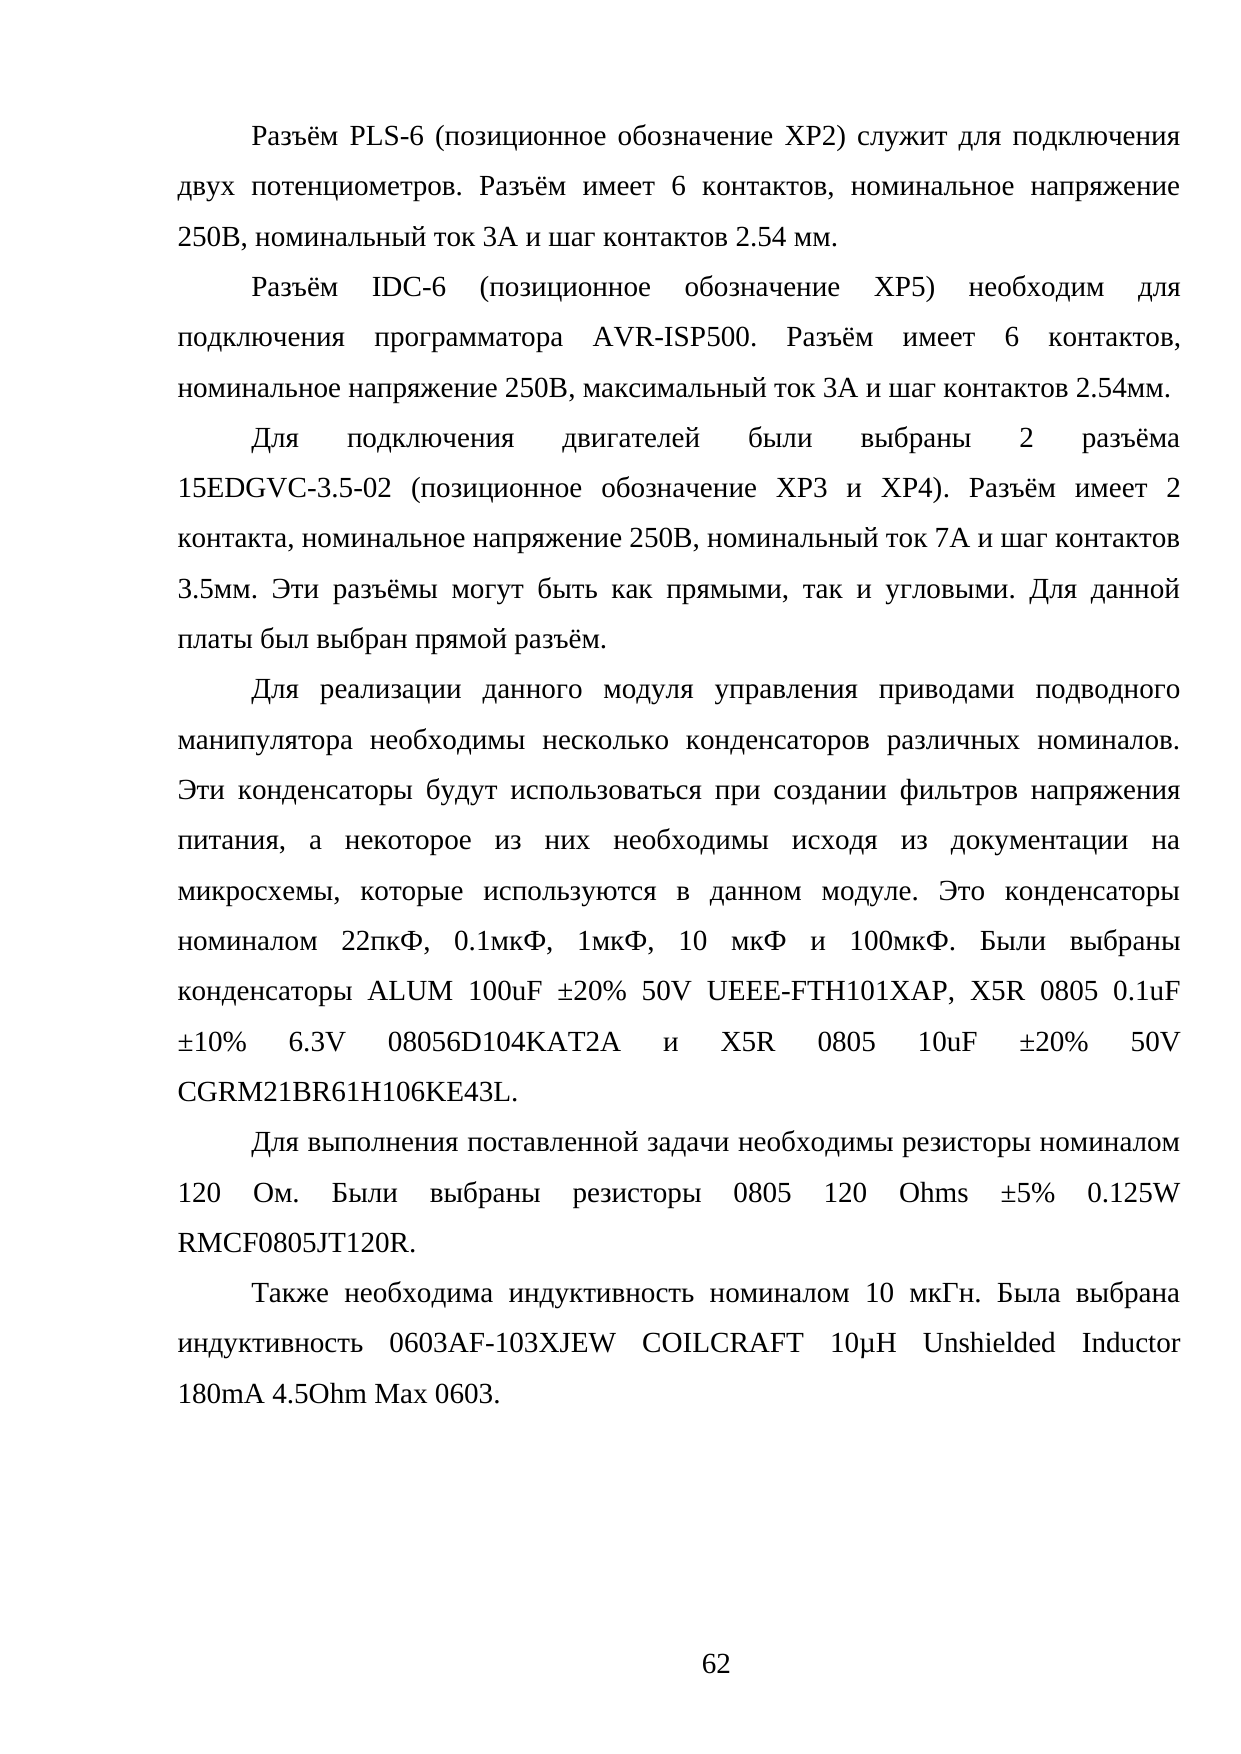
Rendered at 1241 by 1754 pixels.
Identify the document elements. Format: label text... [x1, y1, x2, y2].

text Для подключения двигателей были выбраны 2 разъёма 15EDGVC-3.5-02 (позиционное обозначение ХР3 и ХР4). Разъём имеет 2 контакта, номинальное напряжение 250В, номинальный ток 7А и шаг контактов 3.5мм. Эти разъёмы могут быть как прямыми, так и угловыми. Для данной платы был выбран прямой разъём. [177, 420, 1181, 655]
text Также необходима индуктивность номиналом 10 мкГн. Была выбрана индуктивность 0603AF-103XJEW COILCRAFT 10µH Unshielded Inductor 180mA 4.5Ohm Max 0603. [177, 1359, 1181, 1409]
text Также необходима индуктивность номиналом 10 мкГн. Была выбрана индуктивность 0603AF-103XJEW COILCRAFT 10µH Unshielded Inductor 180mA 4.5Ohm Max 0603. [177, 1275, 1181, 1326]
text Разъём IDC-6 (позиционное обозначение ХР5) необходим для подключения программатора AVR-ISP500. Разъём имеет 6 контактов, номинальное напряжение 250В, максимальный ток 3А и шаг контактов 2.54мм. [177, 269, 1181, 403]
text Разъём PLS-6 (позиционное обозначение ХР2) служит для подключения двух потенциометров. Разъём имеет 6 контактов, номинальное напряжение 250В, номинальный ток 3А и шаг контактов 2.54 мм. [177, 118, 1181, 252]
text Для выполнения поставленной задачи необходимы резисторы номиналом 120 Ом. Были выбраны резисторы 0805 120 Ohms ±5% 0.125W RMCF0805JT120R. [177, 1124, 1181, 1258]
text Для реализации данного модуля управления приводами подводного манипулятора необходимы несколько конденсаторов различных номиналов. Эти конденсаторы будут использоваться при создании фильтров напряжения питания, а некоторое из них необходимы исходя из документации на микросхемы, которые используются в данном модуле. Это конденсаторы номиналом 22пкФ, 0.1мкФ, 1мкФ, 10 мкФ и 100мкФ. Были выбраны конденсаторы ALUM 100uF ±20% 50V UEEE-FTH101XAP, X5R 0805 0.1uF ±10% 6.3V 08056D104KAT2A и X5R 0805 10uF ±20% 50V CGRM21BR61H106KE43L. [177, 672, 1181, 1108]
